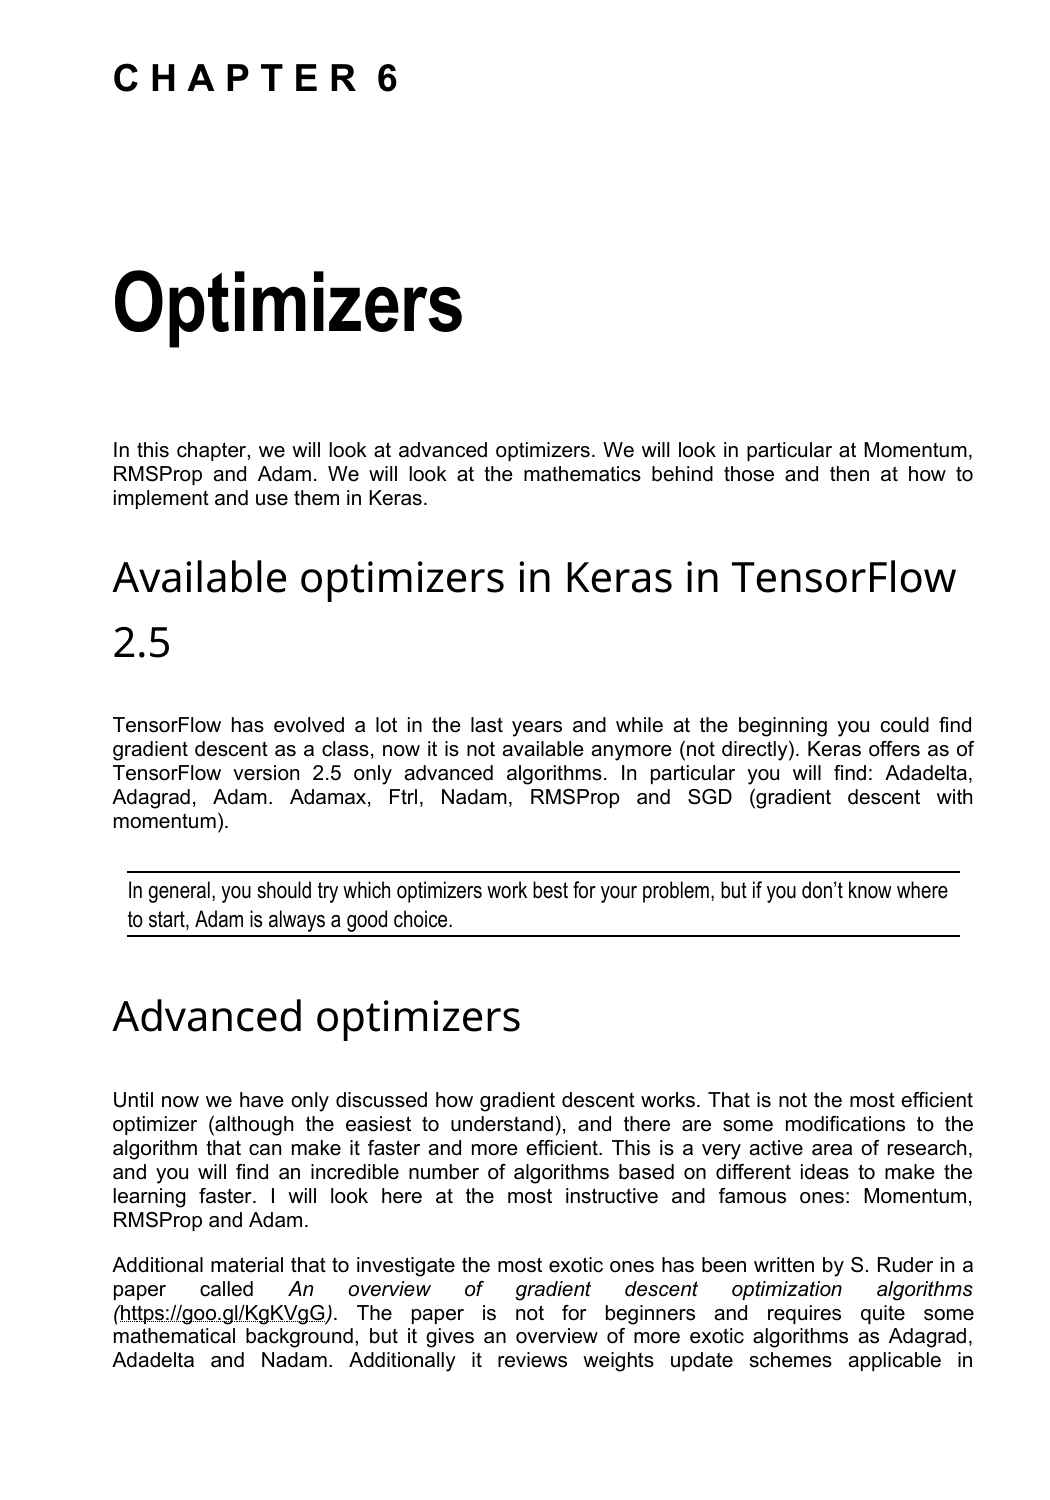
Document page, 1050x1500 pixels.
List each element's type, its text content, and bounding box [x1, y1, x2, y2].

text Until now we have only discussed how gradient descent works. That is not the most efficient optimizer (although the easiest to understand), and there are some modifications to the algorithm that can make it faster and more efficient. This is a very active area of research, and you will find an incredible number of algorithms based on different ideas to make the learning faster. I will look here at the most instructive and famous ones: Momentum, RMSProp and Adam. [112, 1088, 975, 1232]
text In general, you should try which optimizers work best for your problem, but if you don’t know where to start, Adam is always a good choice. [127, 873, 960, 935]
text In this chapter, we will look at advanced optimizers. We will look in particular at Momentum, RMSProp and Adam. We will look at the mathematics behind those and then at how to implement and use them in Keras. [112, 438, 975, 510]
text TensorFlow has evolved a lot in the last years and while at the beginning you could find gradient descent as a class, now it is not available anymore (not directly). Keras offers as of TensorFlow version 2.5 only advanced algorithms. In particular you will find: Adadelta, Adagrad, Adam. Adamax, Ftrl, Nadam, RMSProp and SGD (gradient descent with momentum). [112, 713, 975, 833]
subtitle Advanced optimizers [112, 987, 975, 1044]
title Optimizers [112, 253, 975, 349]
subtitle Available optimizers in Keras in TensorFlow 2.5 [112, 547, 975, 669]
